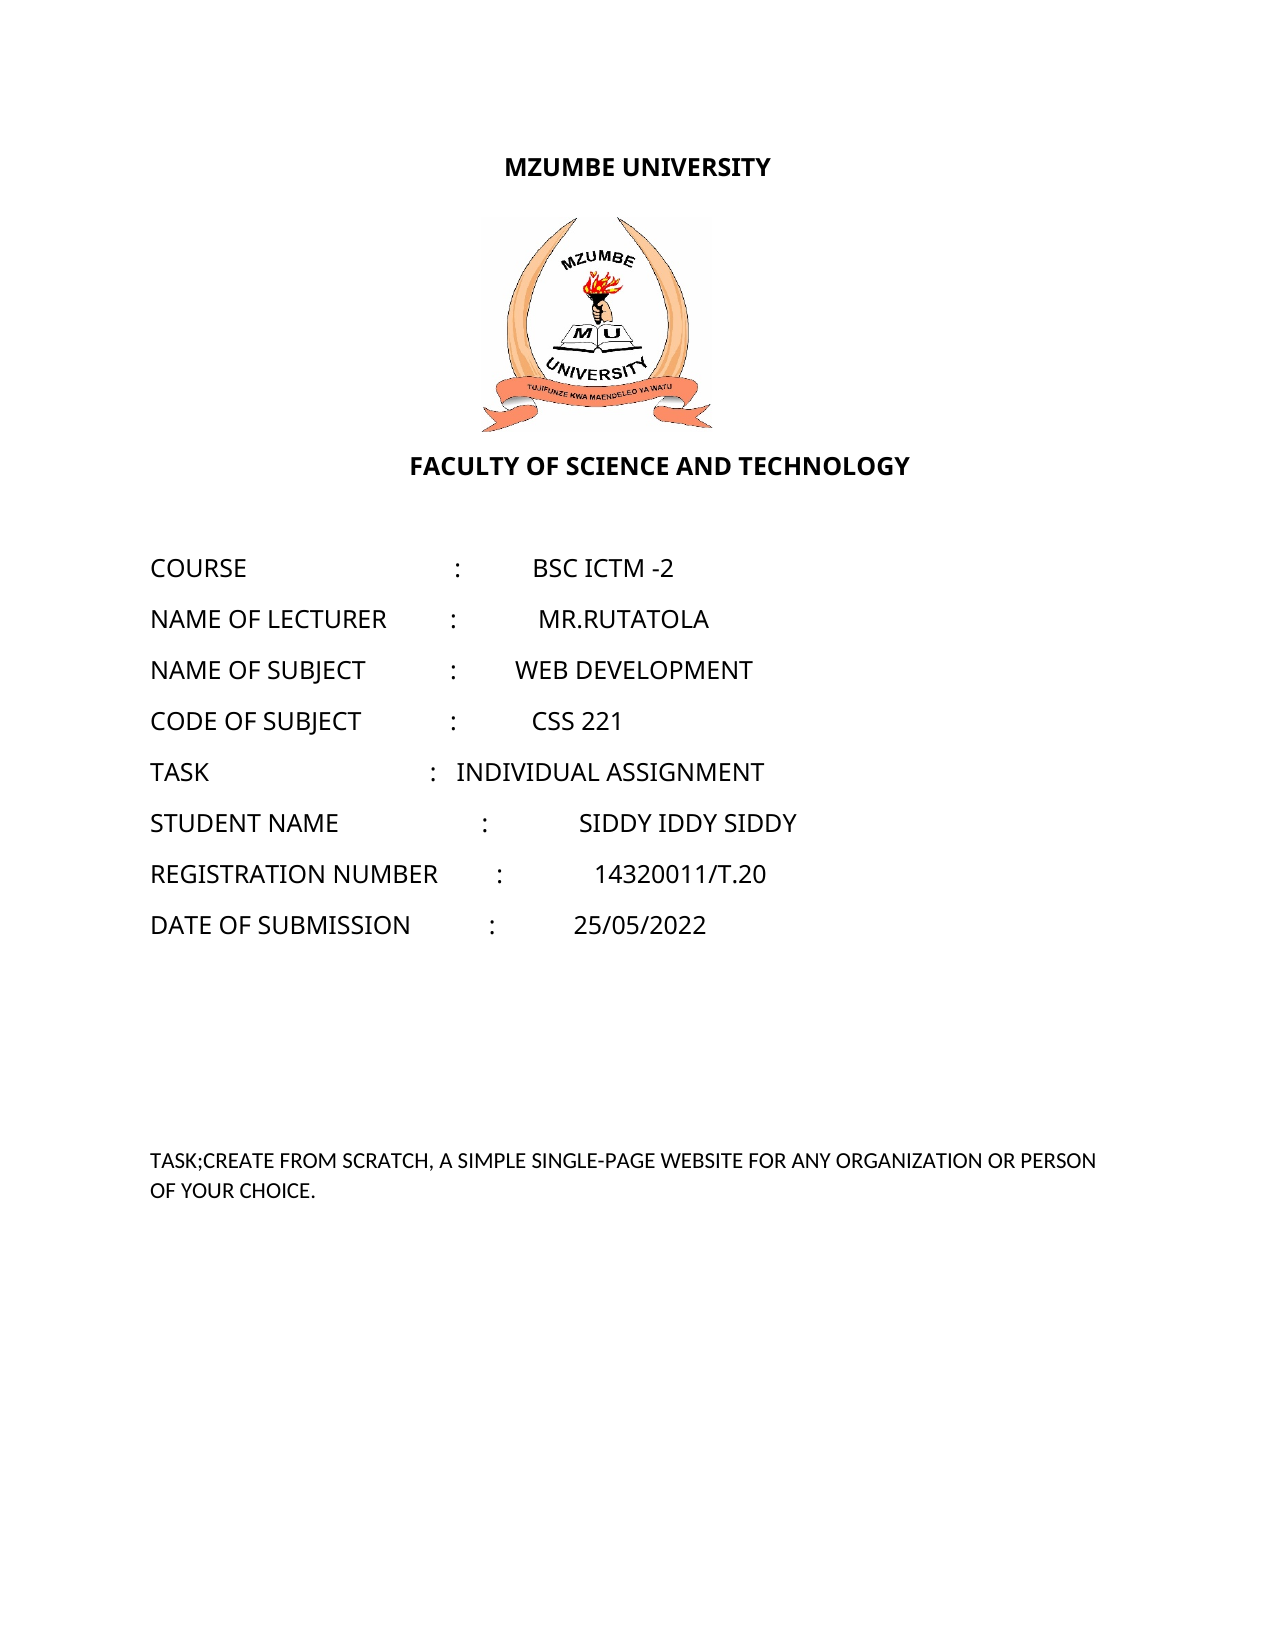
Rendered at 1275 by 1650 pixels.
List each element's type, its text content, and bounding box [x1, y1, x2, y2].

text NAME OF SUBJECT : WEB DEVELOPMENT [150, 653, 1125, 687]
text MZUMBE UNIVERSITY [150, 150, 1125, 184]
text COURSE : BSC ICTM -2 [150, 551, 1125, 584]
text REGISTRATION NUMBER : 14320011/T.20 [150, 857, 1125, 891]
text FACULTY OF SCIENCE AND TECHNOLOGY [150, 448, 1125, 482]
text STUDENT NAME : SIDDY IDDY SIDDY [150, 806, 1125, 840]
text TASK;CREATE FROM SCRATCH, A SIMPLE SINGLE-PAGE WEBSITE FOR ANY ORGANIZATION OR PERSON OF YOUR CHOICE. [150, 1146, 1125, 1204]
picture [481, 217, 713, 432]
text TASK : INDIVIDUAL ASSIGNMENT [150, 755, 1125, 789]
text DATE OF SUBMISSION : 25/05/2022 [150, 908, 1125, 942]
text NAME OF LECTURER : MR.RUTATOLA [150, 602, 1125, 636]
text CODE OF SUBJECT : CSS 221 [150, 704, 1125, 738]
